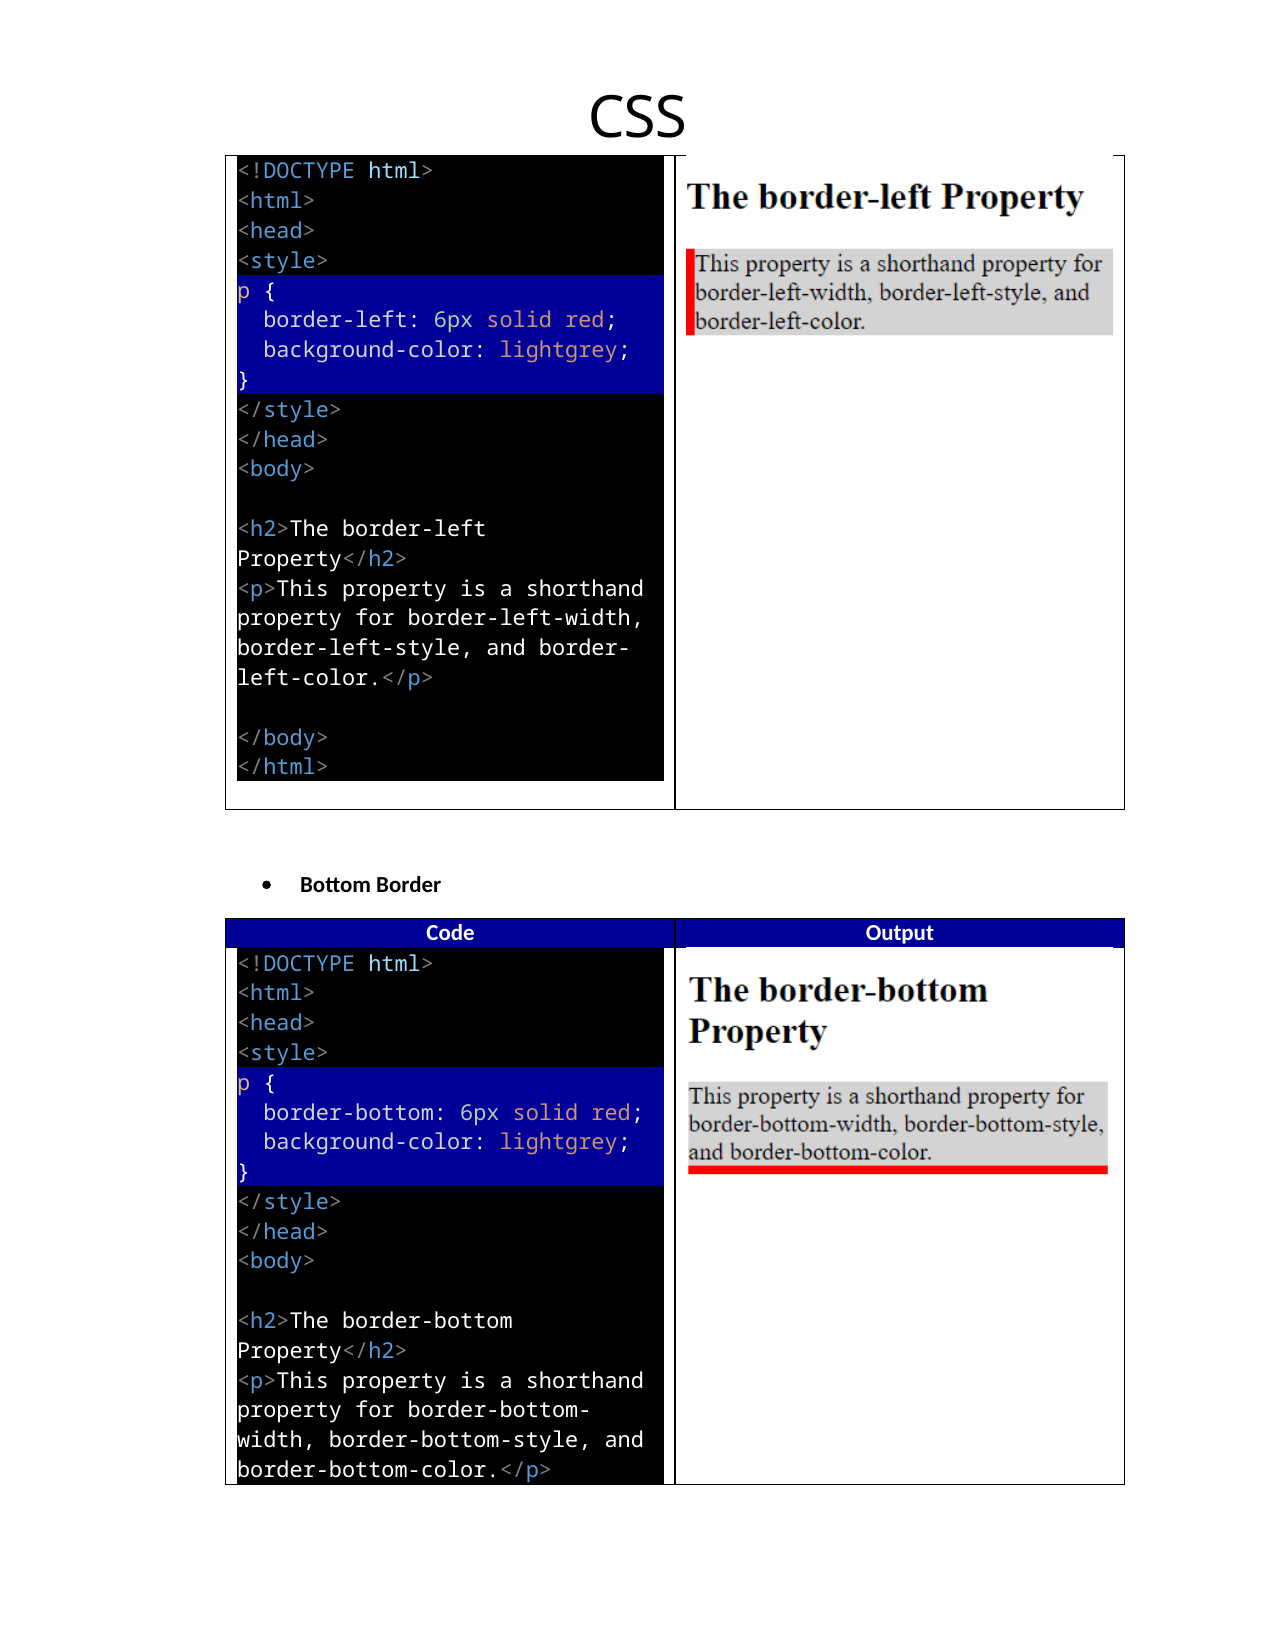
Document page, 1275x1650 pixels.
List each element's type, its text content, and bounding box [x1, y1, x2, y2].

picture [686, 947, 1114, 1269]
picture [686, 155, 1114, 507]
table_header Code [226, 919, 674, 947]
table_cell [676, 948, 1124, 1484]
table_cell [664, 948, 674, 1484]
table_header Output [676, 919, 1124, 947]
list Bottom Border [262, 871, 1125, 899]
table_cell [676, 156, 1124, 809]
table_cell <!DOCTYPE html> <html> <head> <style> p { border-left: 6px solid red; background-color: lightgrey; } </style> </head> <body> <h2>The border-left Property</h2> <p>This property is a shorthand property for border-left-width, border-left-style, and border-left-color.</p> </body> </html> [226, 156, 674, 809]
